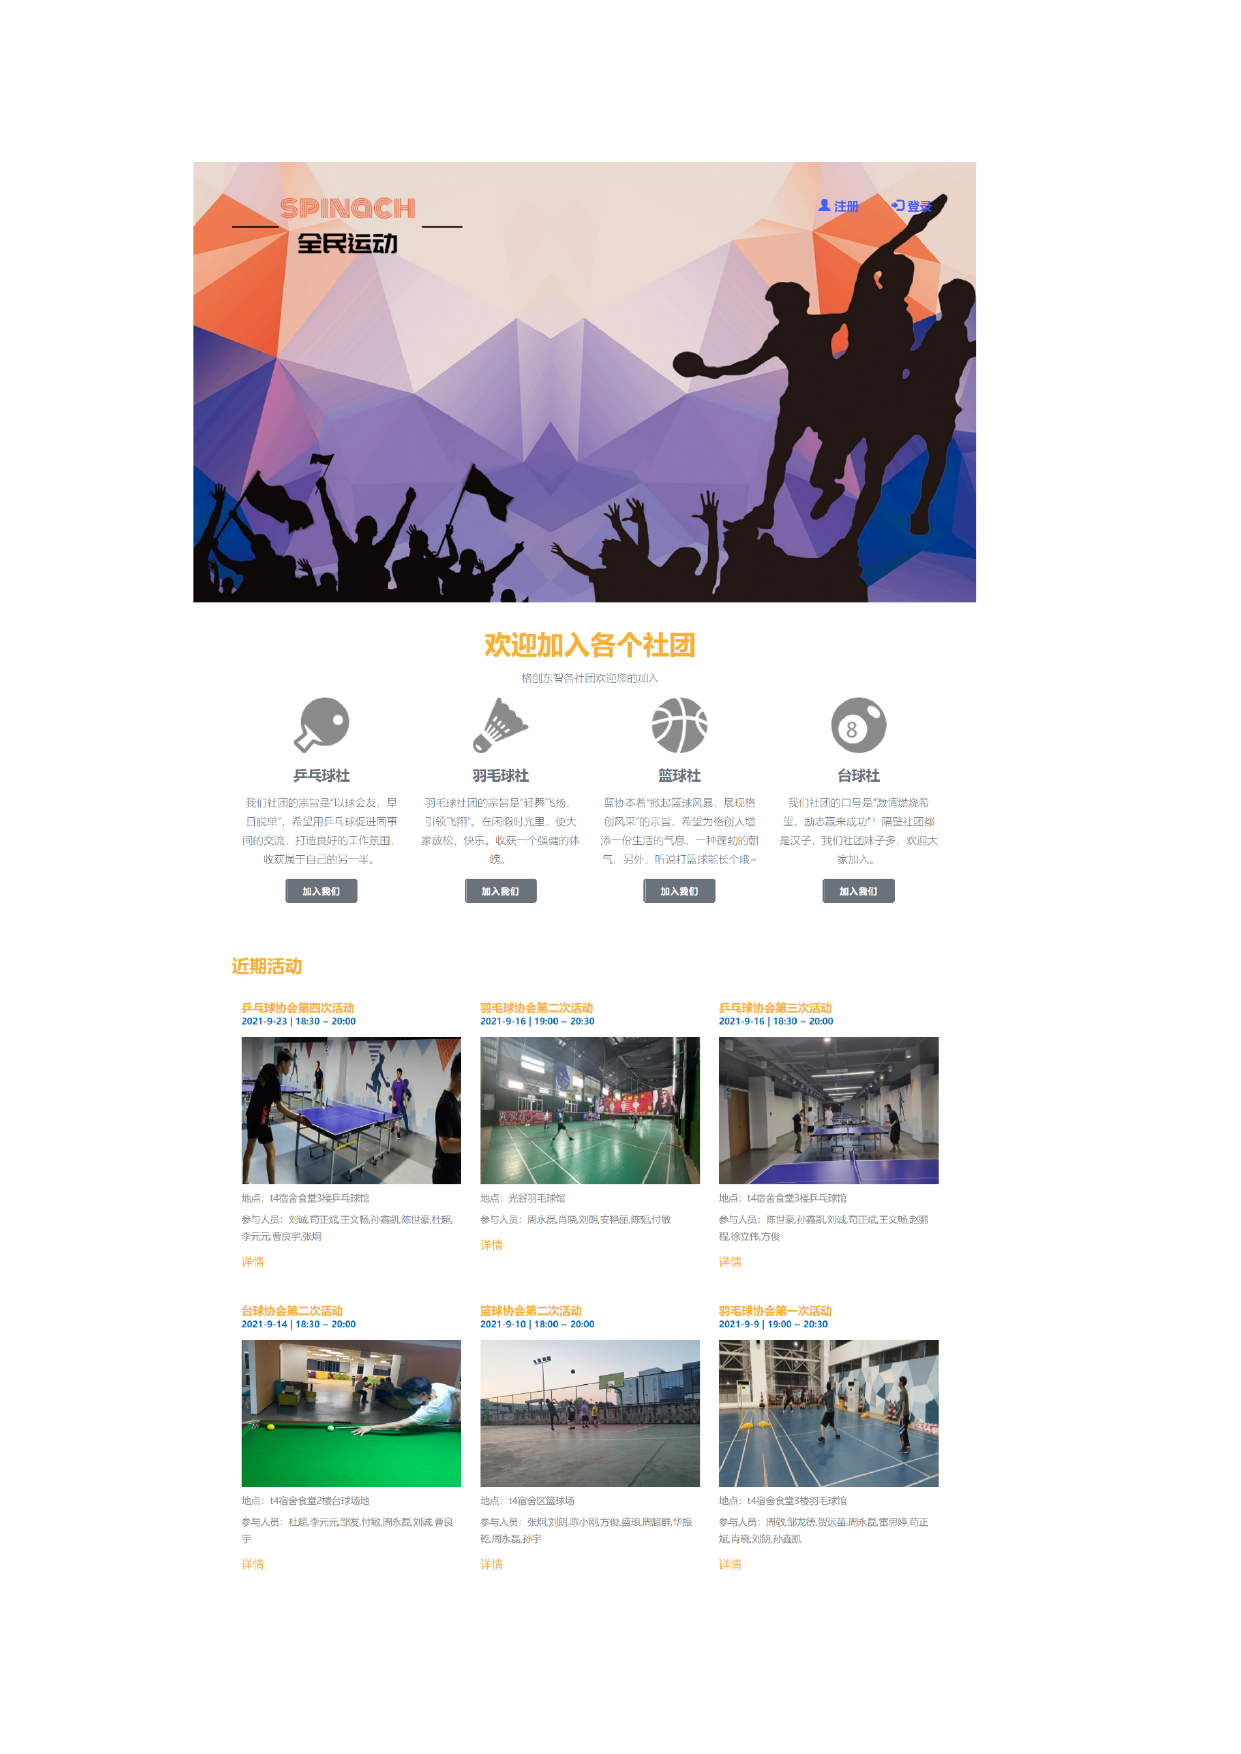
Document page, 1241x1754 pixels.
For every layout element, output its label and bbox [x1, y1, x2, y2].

picture [193, 162, 977, 1592]
